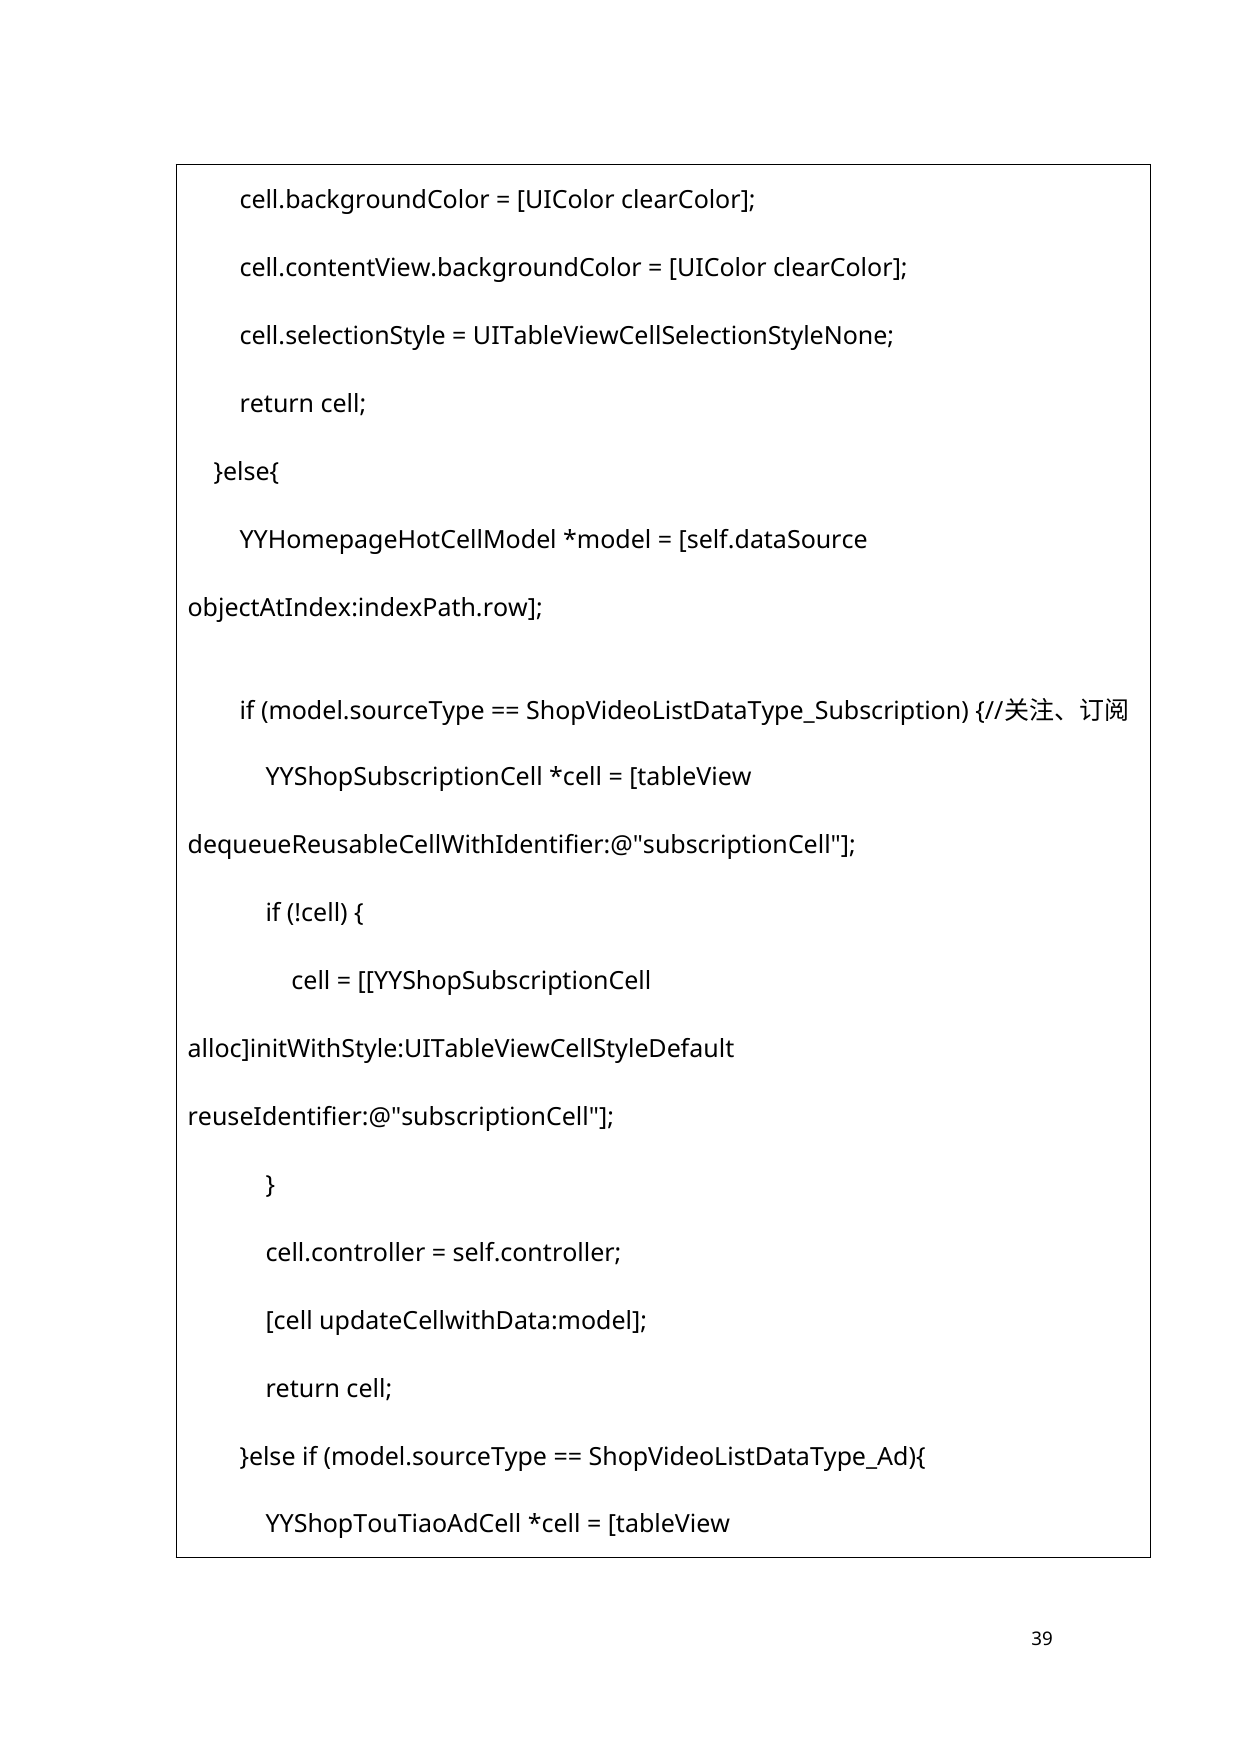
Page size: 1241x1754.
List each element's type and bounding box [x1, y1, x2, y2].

table_cell [177, 165, 1150, 1557]
